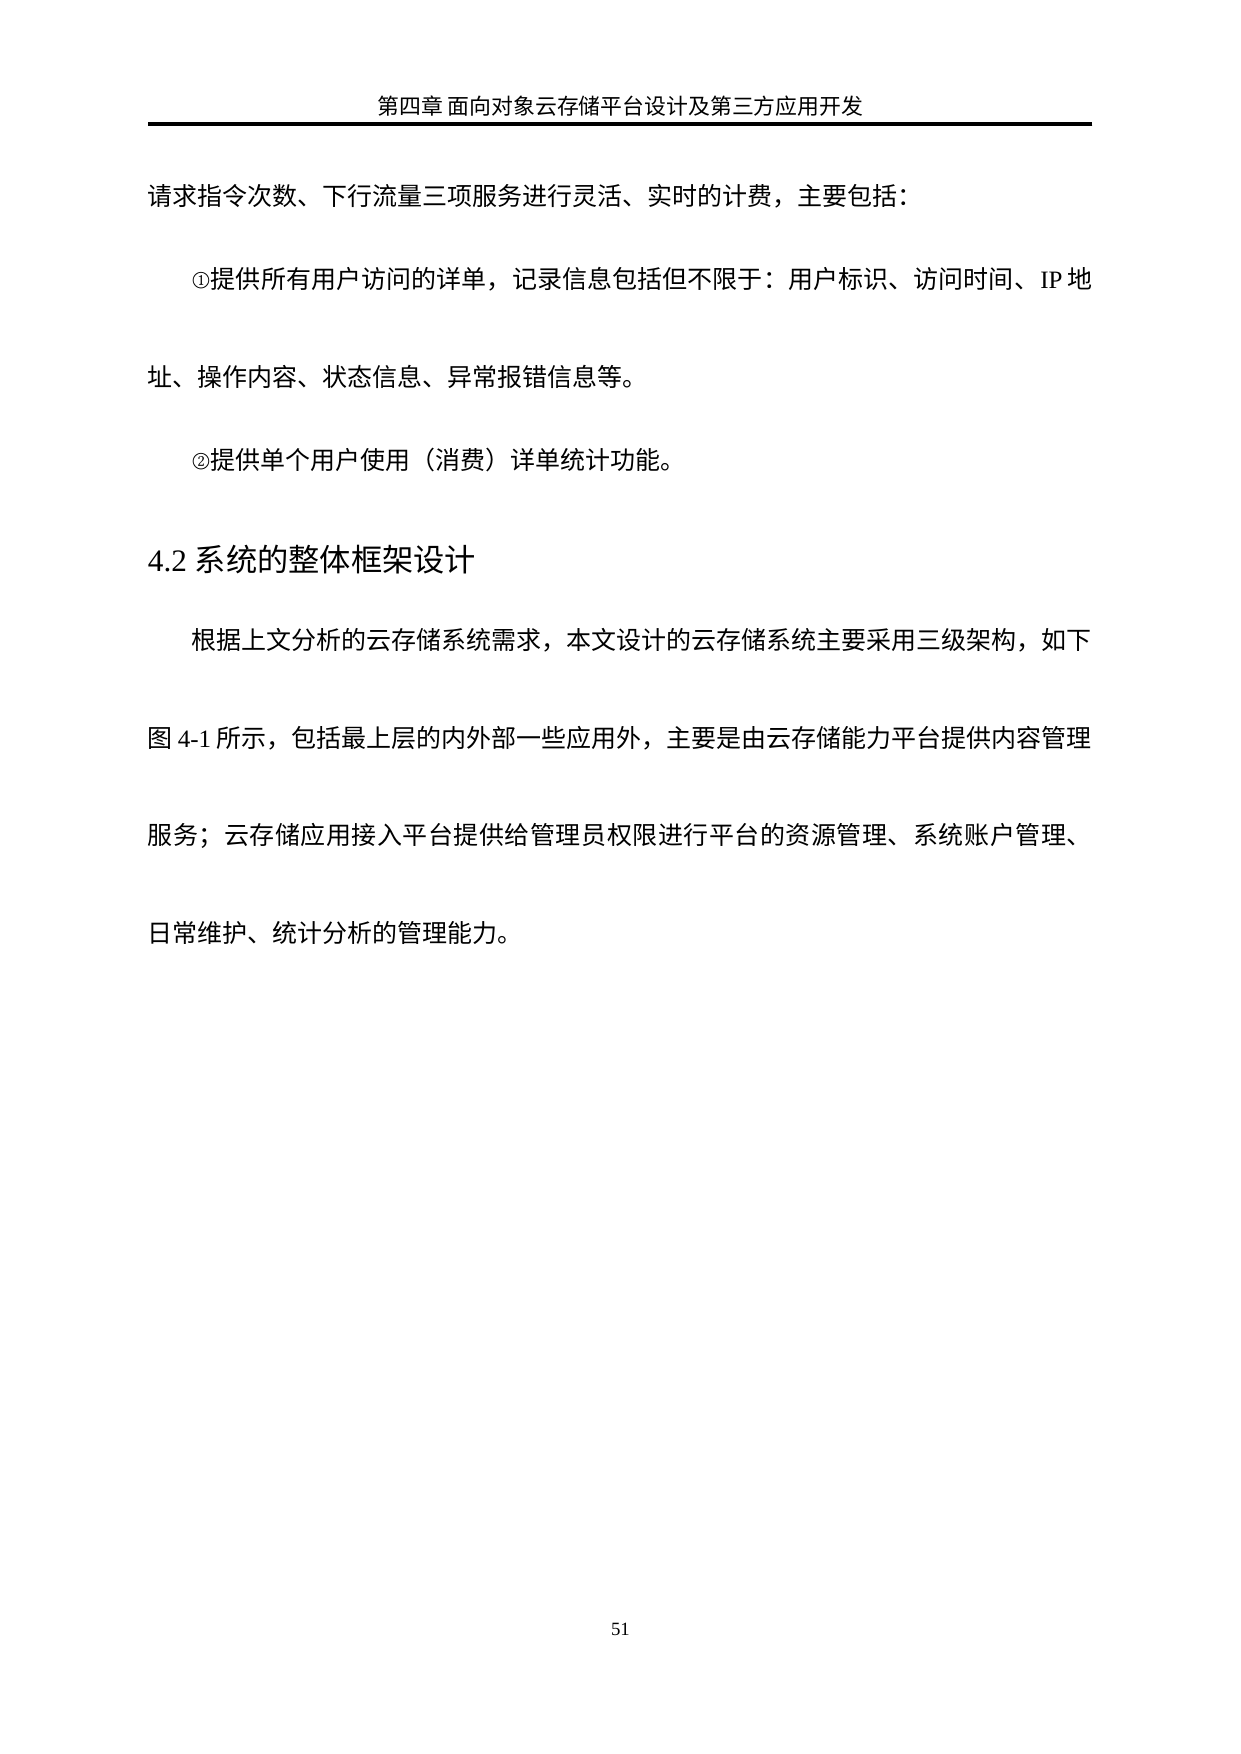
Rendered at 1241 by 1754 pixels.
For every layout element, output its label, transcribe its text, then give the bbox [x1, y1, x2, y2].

text 根据上文分析的云存储系统需求，本文设计的云存储系统主要采用三级架构，如下图4-1所示，包括最上层的内外部一些应用外，主要是由云存储能力平台提供内容管理服务；云存储应用接入平台提供给管理员权限进行平台的资源管理、系统账户管理、日常维护、统计分析的管理能力。 [148, 606, 1092, 964]
subtitle 4.2 系统的整体框架设计 [148, 525, 1092, 590]
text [148, 162, 1092, 227]
text ①提供所有用户访问的详单，记录信息包括但不限于：用户标识、访问时间、IP地址、操作内容、状态信息、异常报错信息等。 [148, 245, 1092, 408]
text ②提供单个用户使用（消费）详单统计功能。 [148, 426, 1092, 491]
